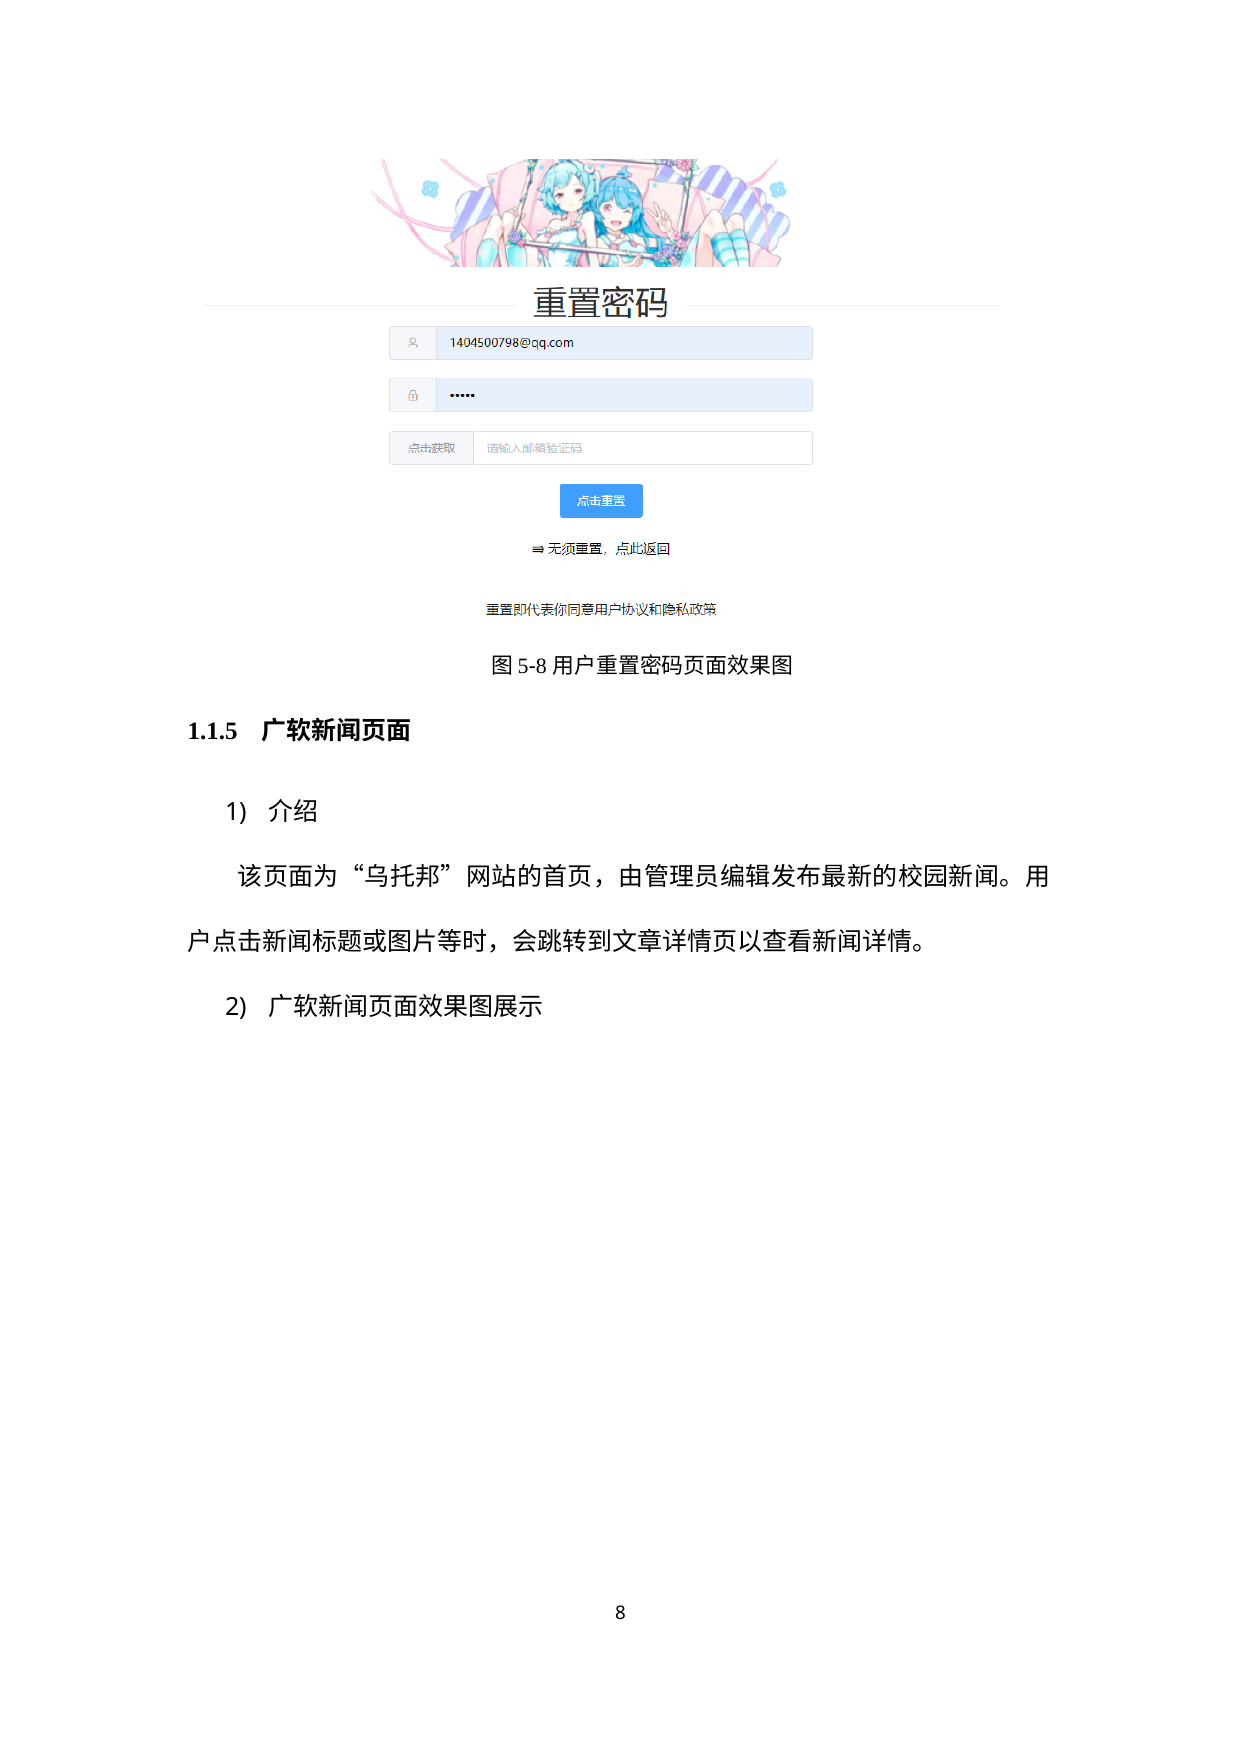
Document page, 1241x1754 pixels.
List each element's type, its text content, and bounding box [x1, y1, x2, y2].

text 图5-8 用户重置密码页面效果图 [187, 647, 1053, 680]
list 介绍 [225, 777, 1053, 842]
picture [187, 159, 1011, 642]
subtitle 广软新闻页面 [187, 696, 1053, 761]
list 该页面为“乌托邦”网站的首页，由管理员编辑发布最新的校园新闻。用户点击新闻标题或图片等时，会跳转到文章详情页以查看新闻详情。 [187, 842, 1053, 972]
list 广软新闻页面效果图展示 [225, 972, 1053, 1037]
